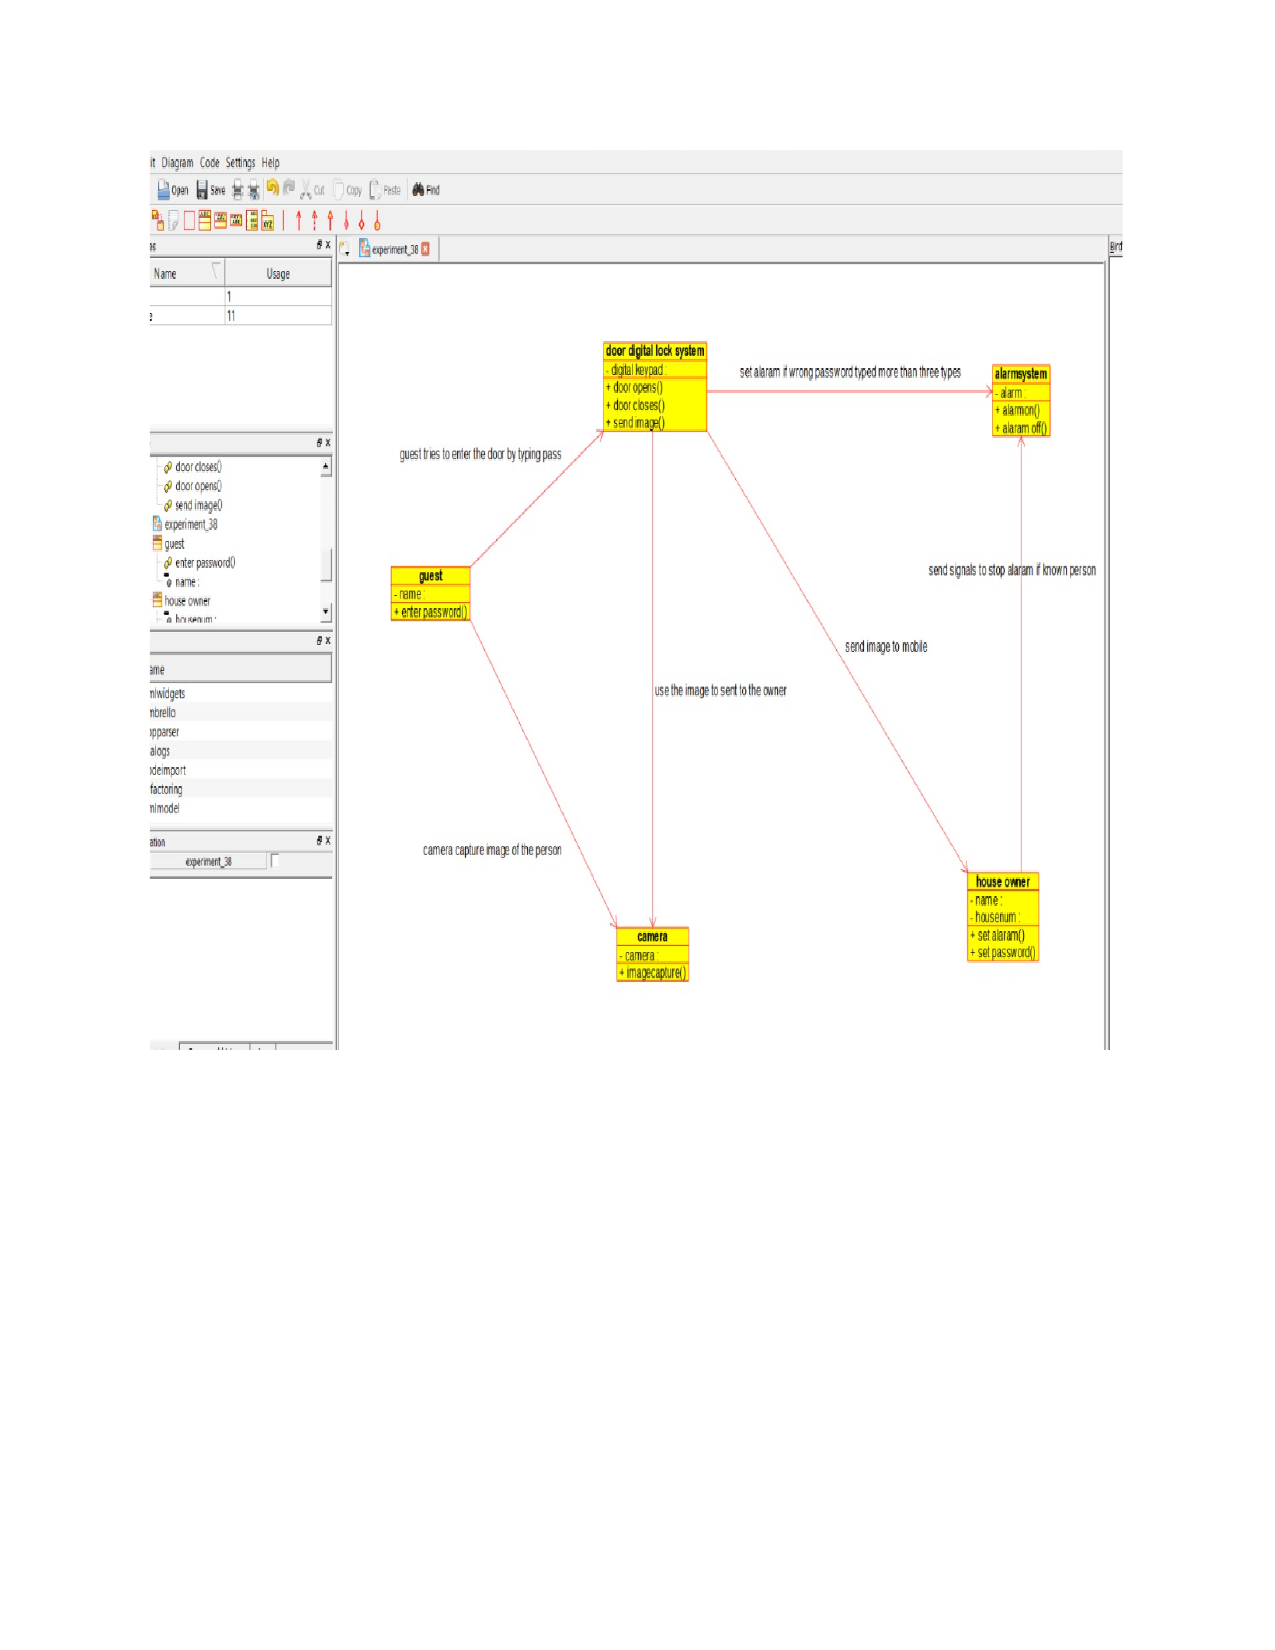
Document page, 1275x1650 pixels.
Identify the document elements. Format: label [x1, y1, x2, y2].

picture [149, 150, 1123, 1050]
